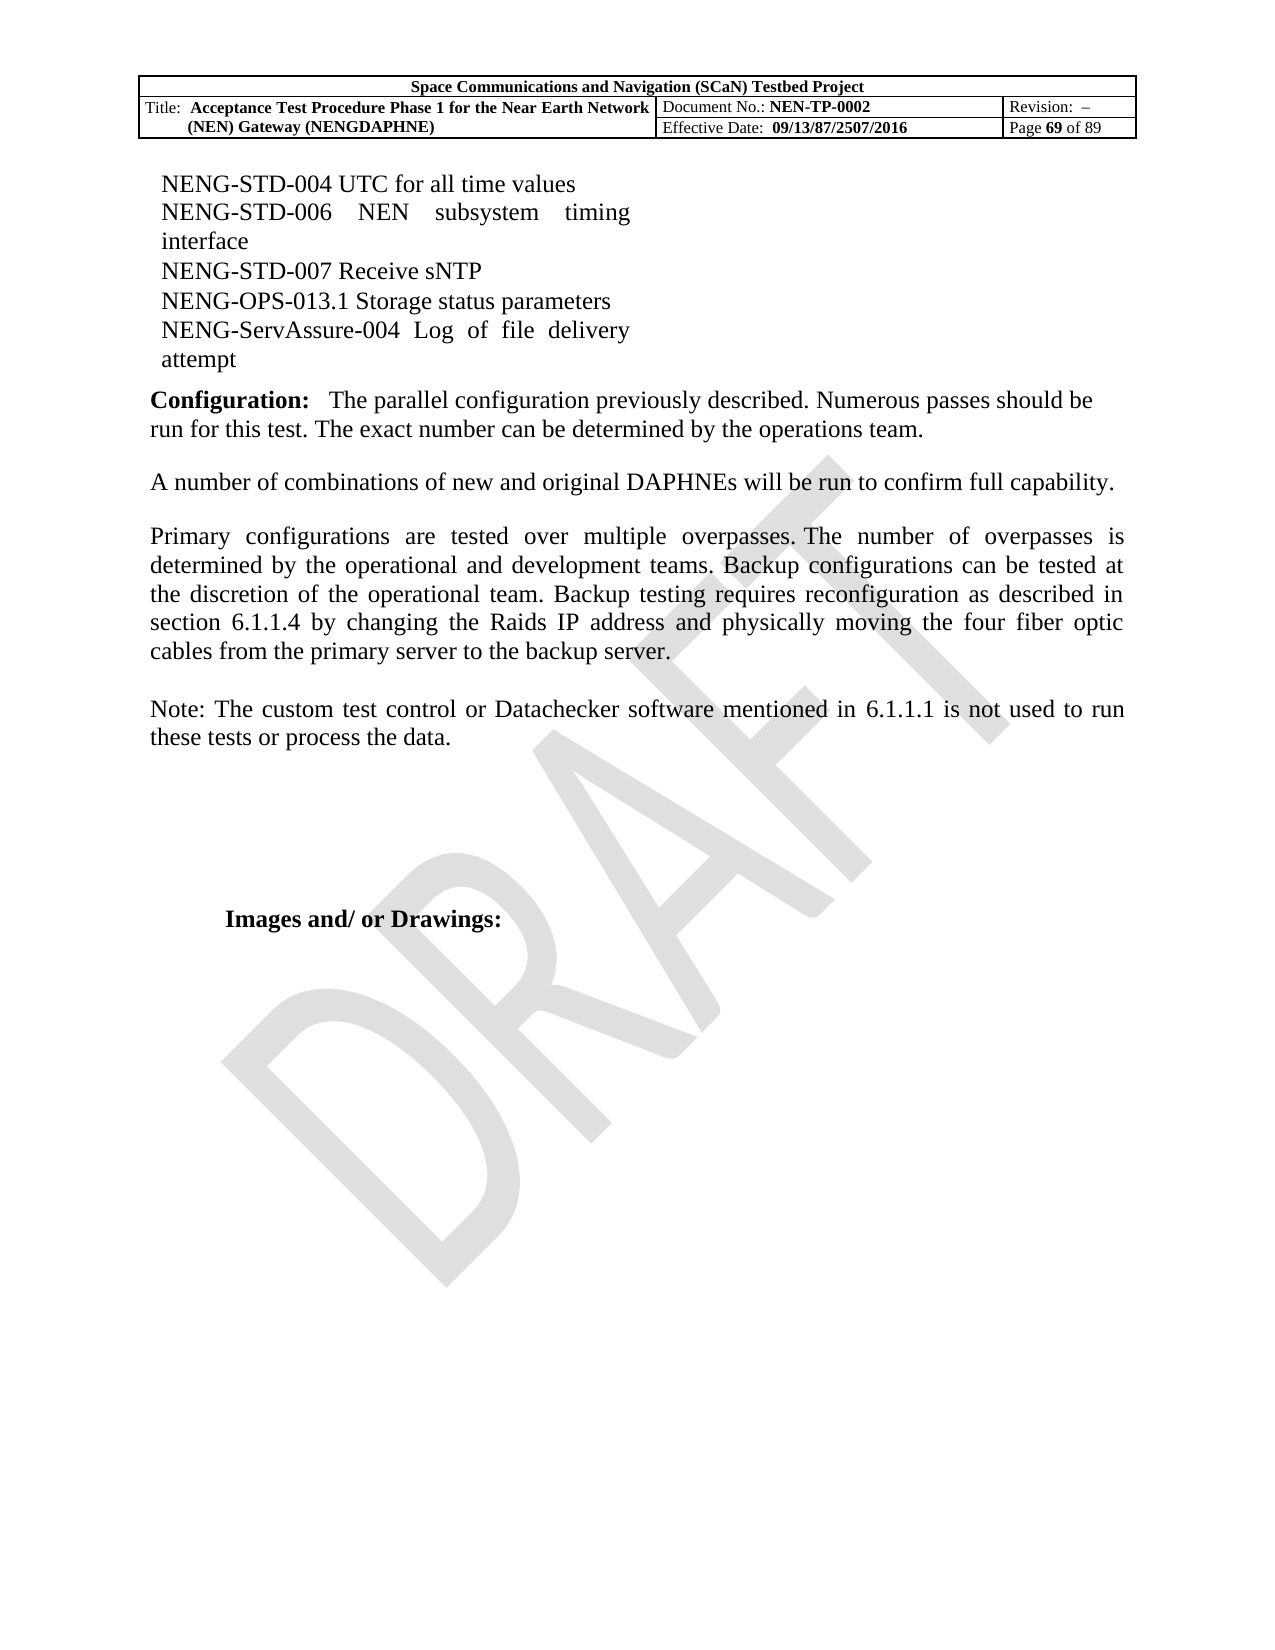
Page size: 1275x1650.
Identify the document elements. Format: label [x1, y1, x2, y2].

table_cell [150, 198, 642, 255]
table_cell [150, 285, 642, 315]
table_cell [150, 168, 642, 197]
table_cell [150, 315, 642, 372]
table_cell [150, 255, 642, 285]
